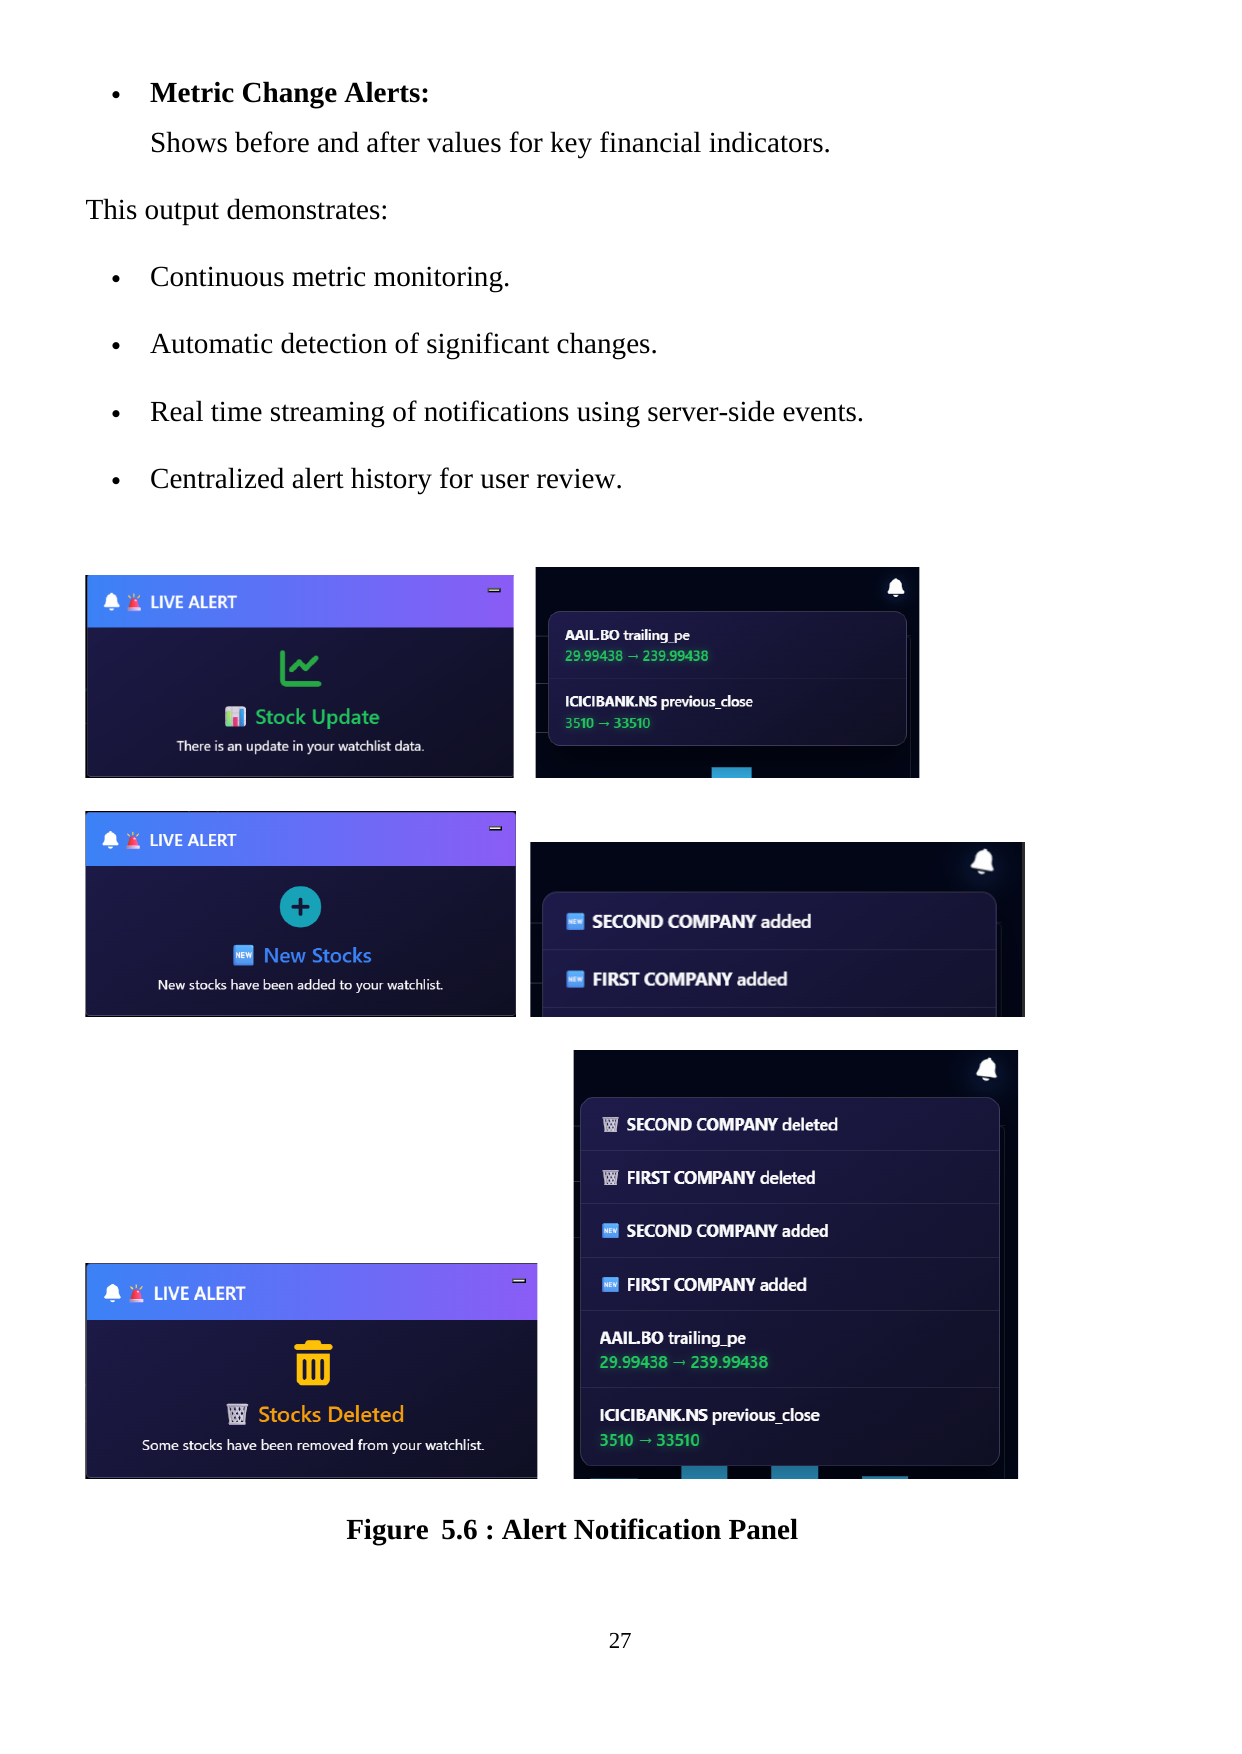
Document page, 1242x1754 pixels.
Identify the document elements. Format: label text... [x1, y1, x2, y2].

text This output demonstrates: [85, 192, 1059, 226]
list Real time streaming of notifications using server-side events. [112, 394, 1059, 427]
text Figure 5.6 : Alert Notification Panel [85, 1512, 1059, 1546]
picture [535, 567, 920, 778]
picture [85, 575, 514, 778]
picture [573, 1050, 1019, 1479]
list Continuous metric monitoring. [112, 259, 1059, 293]
picture [85, 1263, 538, 1479]
picture [530, 842, 1025, 1017]
picture [85, 811, 516, 1017]
list Metric Change Alerts: Shows before and after values for key financial indicators. [112, 75, 1059, 159]
list Centralized alert history for user review. [112, 461, 1059, 494]
list Automatic detection of significant changes. [112, 327, 1059, 360]
